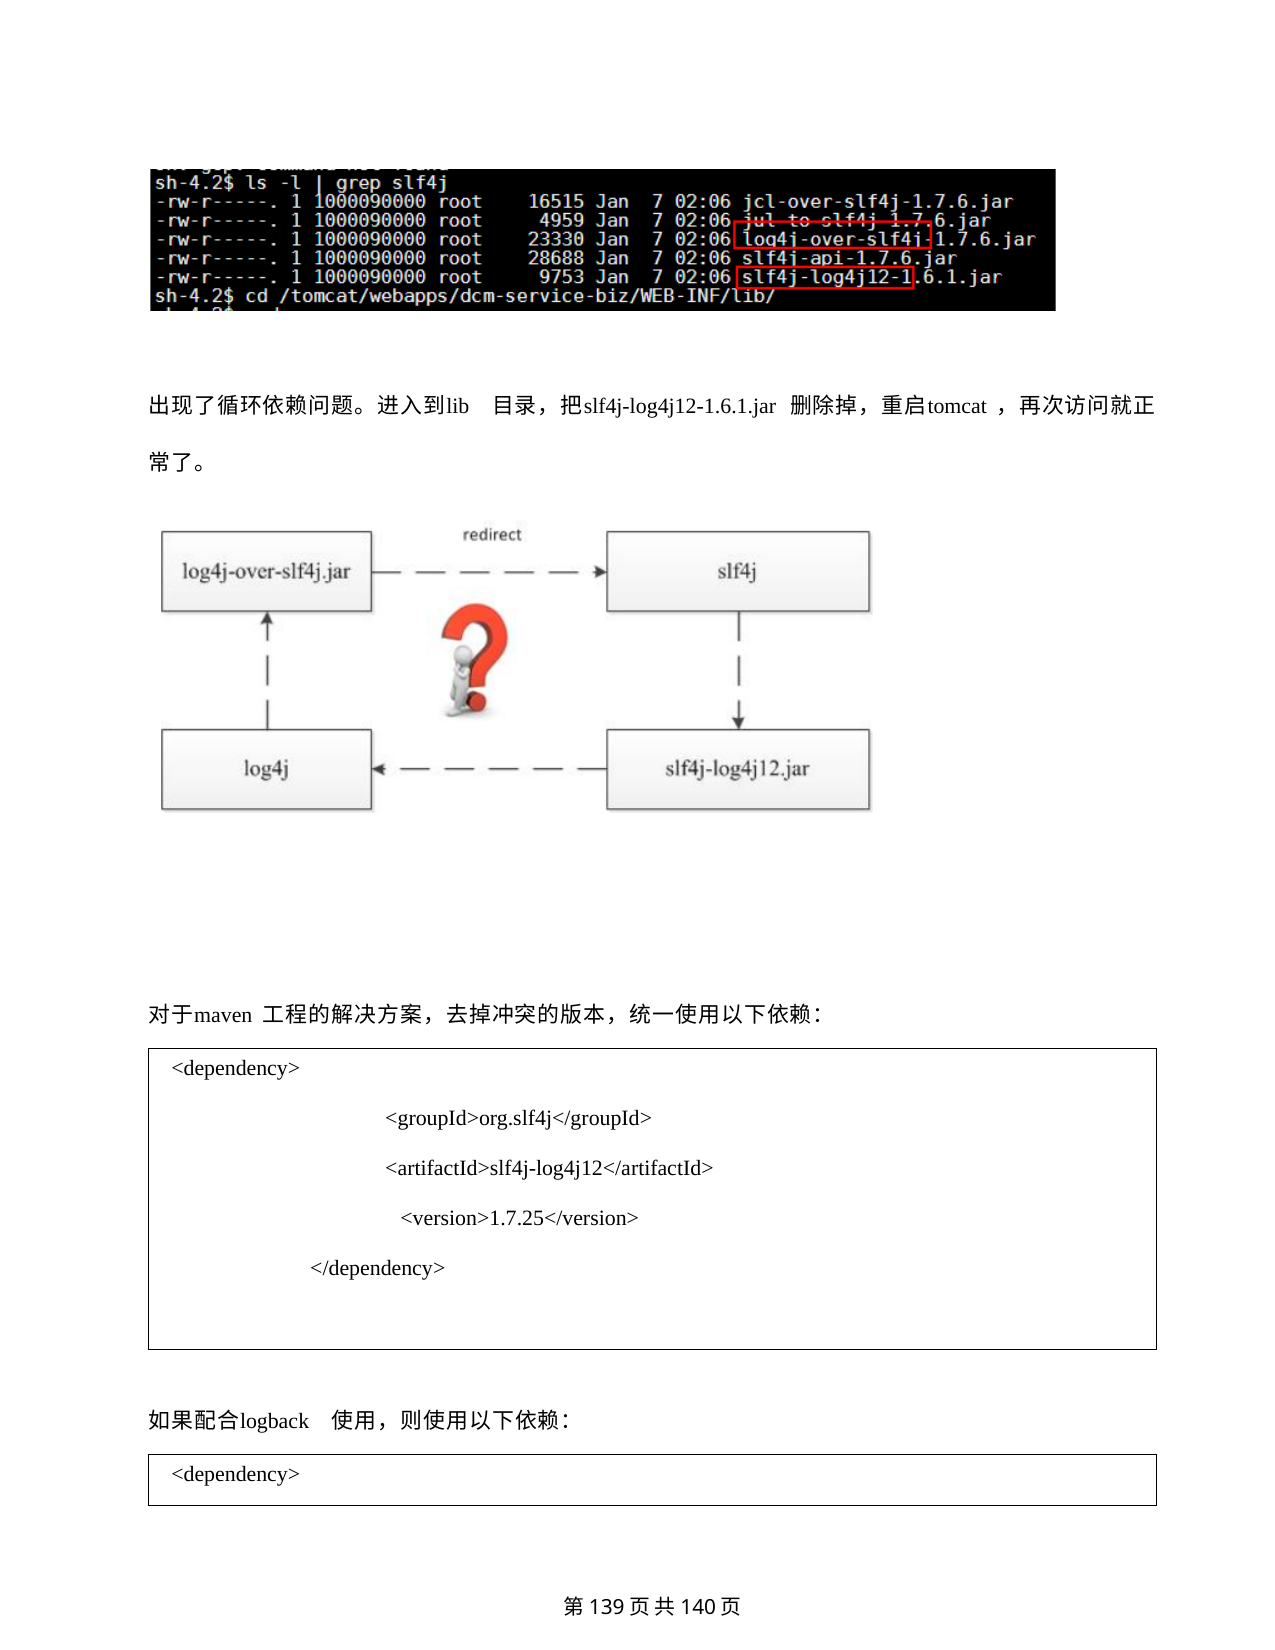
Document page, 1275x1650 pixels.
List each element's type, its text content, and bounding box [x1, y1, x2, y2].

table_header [149, 1455, 1156, 1505]
text 出现了循环依赖问题。进入到lib目录，把slf4j-log4j12-1.6.1.jar删除掉，重启tomcat，再次访问就正常了。 [148, 385, 1156, 479]
table_header <dependency> <groupId>org.slf4j</groupId> <artifactId>slf4j-log4j12</artifactId> <version>1.7.25</version> </dependency> [149, 1049, 1156, 1349]
picture [148, 169, 1056, 311]
text 如果配合logback使用，则使用以下依赖： [148, 1400, 1156, 1438]
picture [148, 501, 886, 826]
text 对于maven工程的解决方案，去掉冲突的版本，统一使用以下依赖： [148, 994, 1156, 1032]
